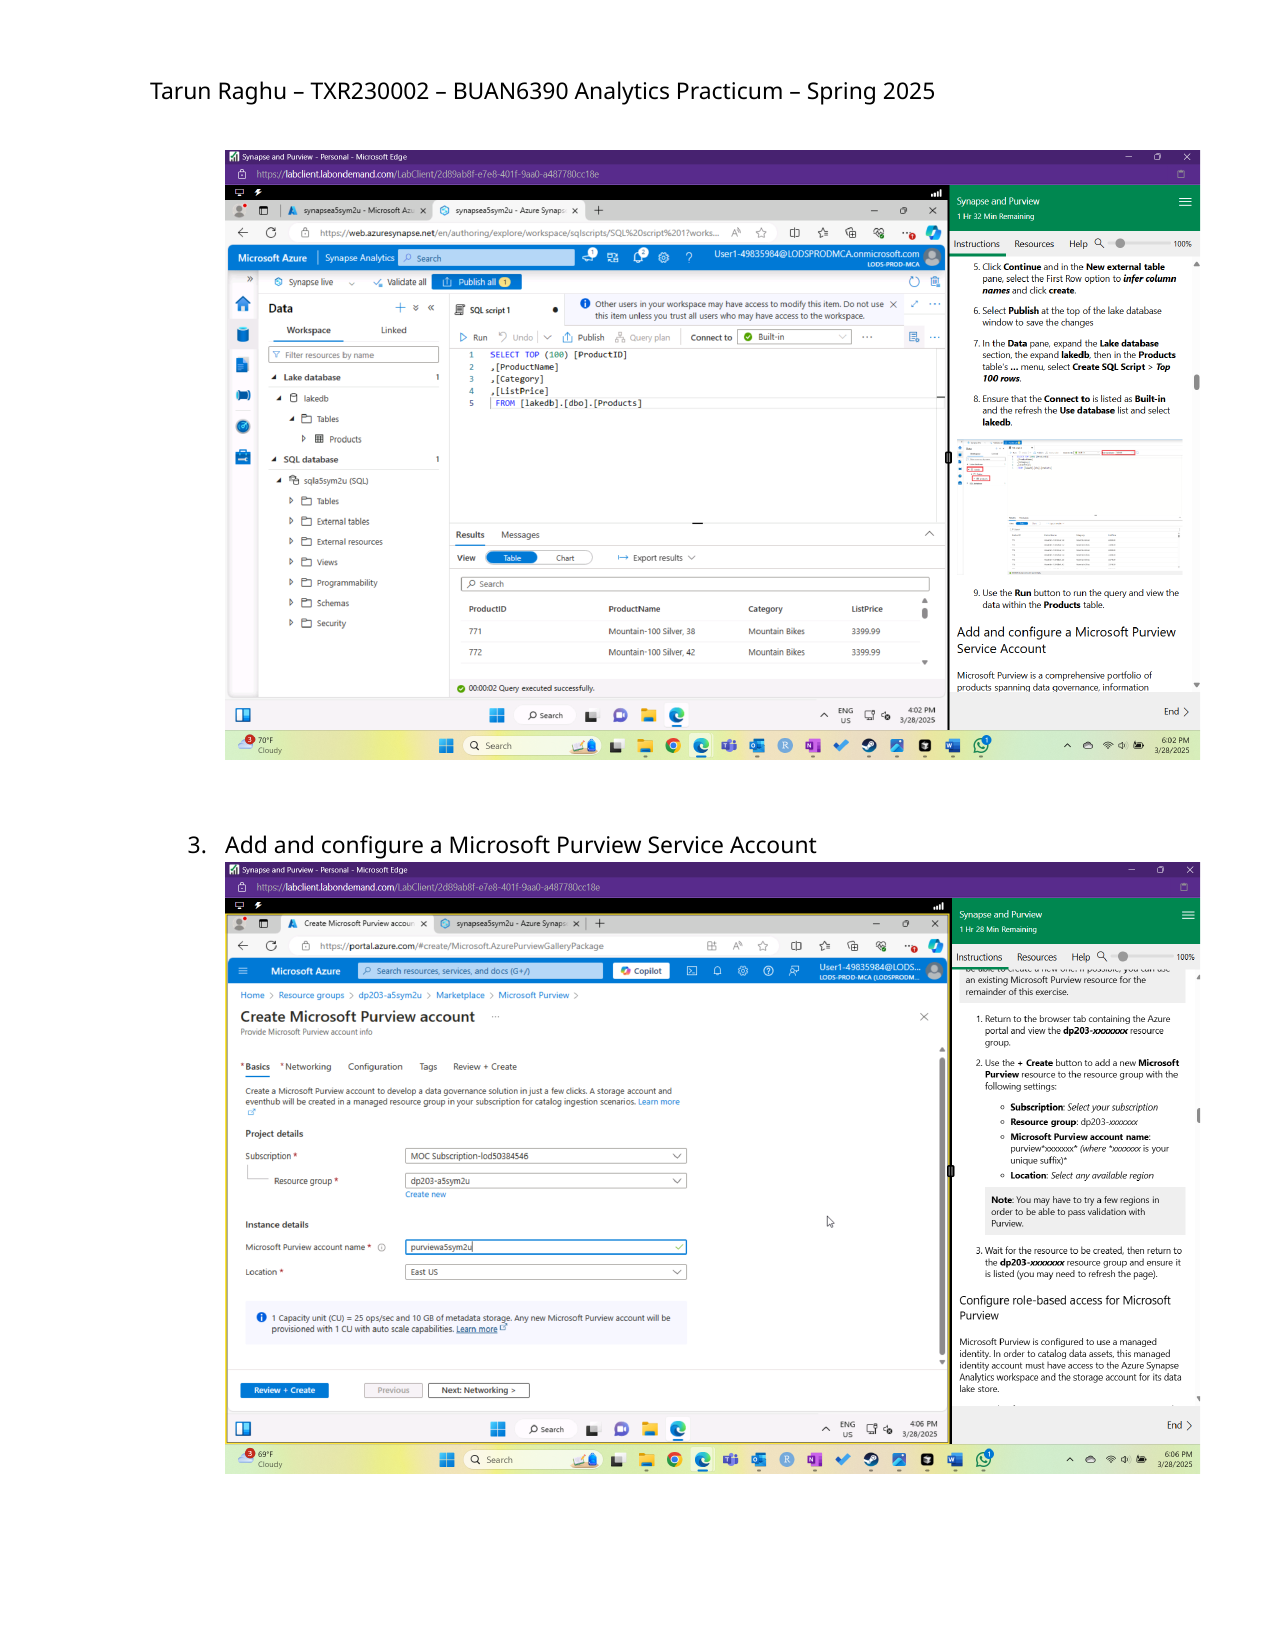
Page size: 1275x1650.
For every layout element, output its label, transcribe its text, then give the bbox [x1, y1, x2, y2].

picture [225, 862, 1200, 1474]
list Add and configure a Microsoft Purview Service Account [187, 829, 1125, 860]
picture [225, 150, 1200, 760]
